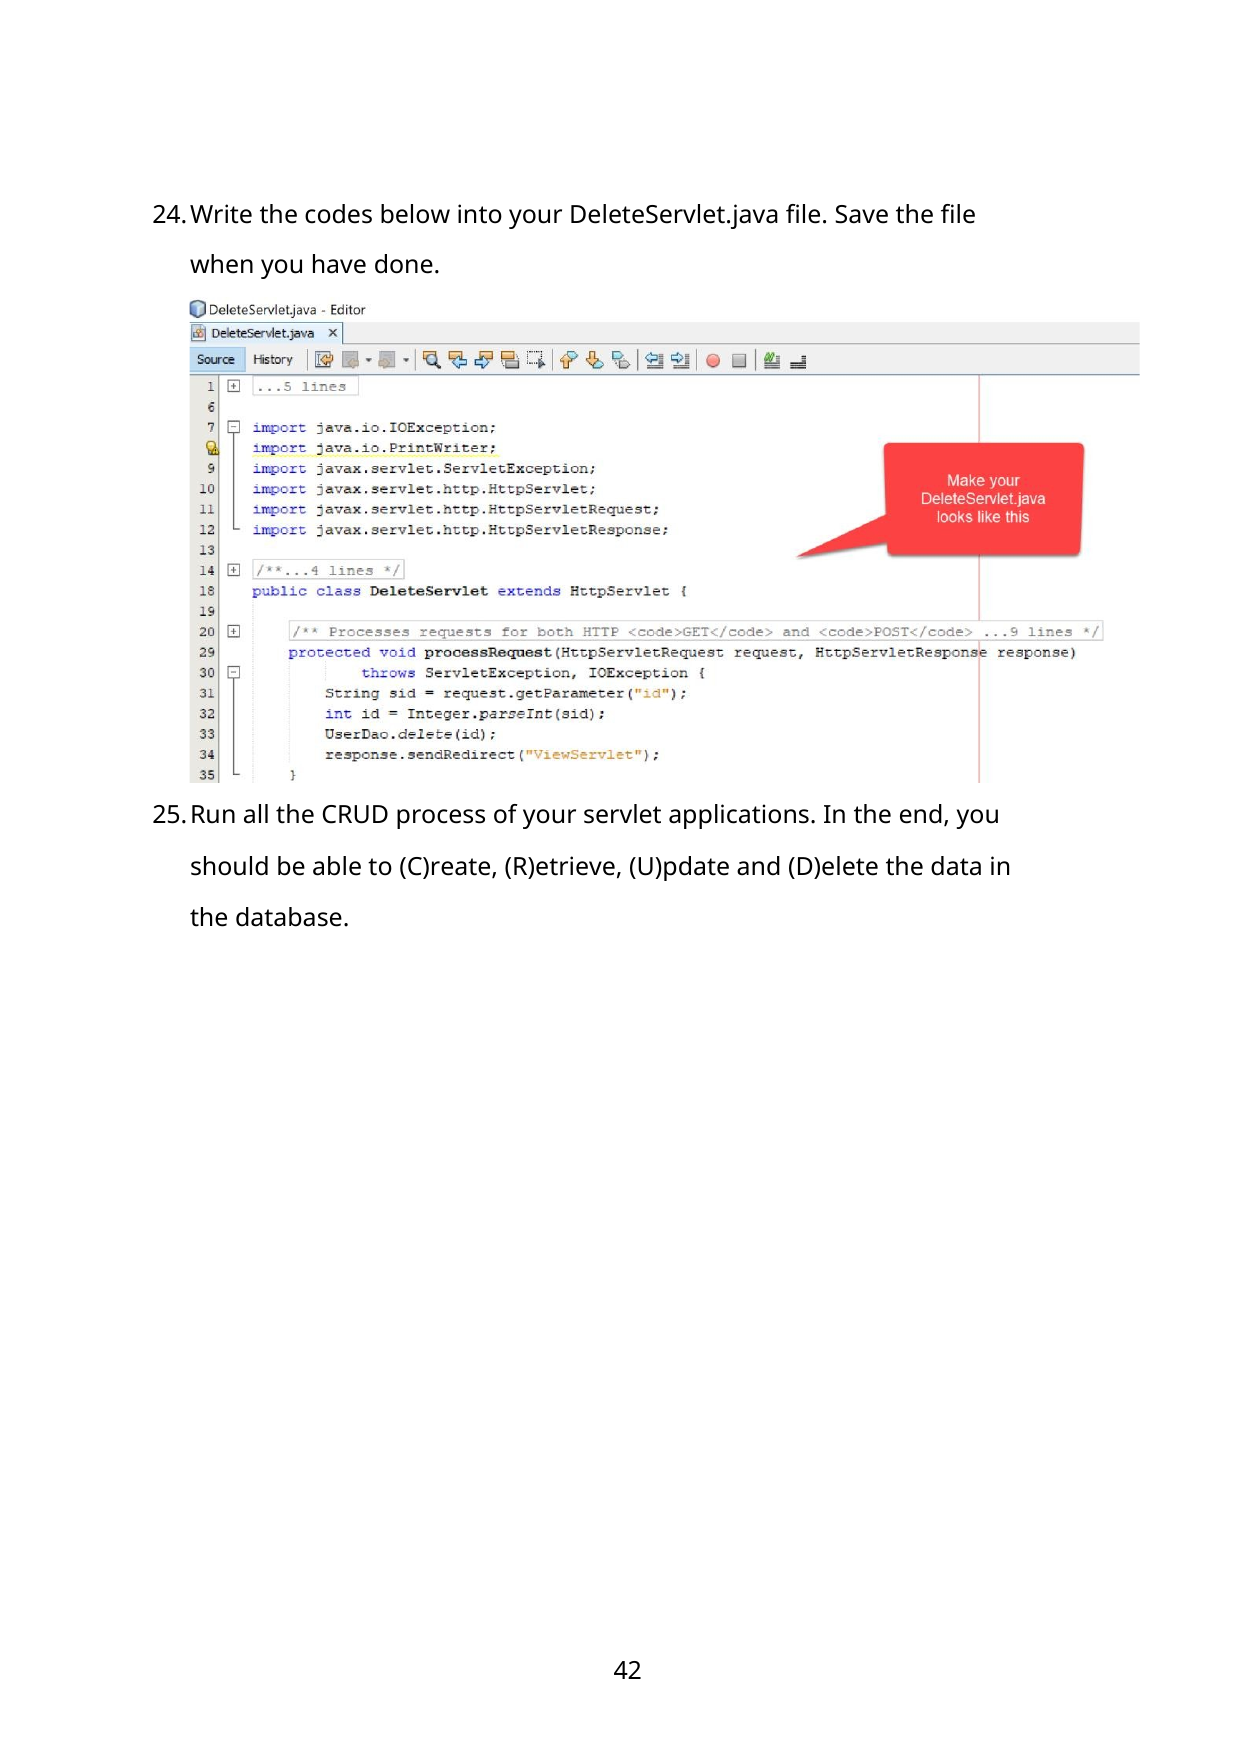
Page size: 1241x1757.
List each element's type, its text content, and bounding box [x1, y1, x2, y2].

picture [189, 297, 1140, 783]
list Write the codes below into your DeleteServlet.java file. Save the file when you have done. [152, 196, 1037, 281]
list Run all the CRUD process of your servlet applications. In the end, you should be able to (C)reate, (R)etrieve, (U)pdate and (D)elete the data in the database. [152, 797, 1053, 934]
